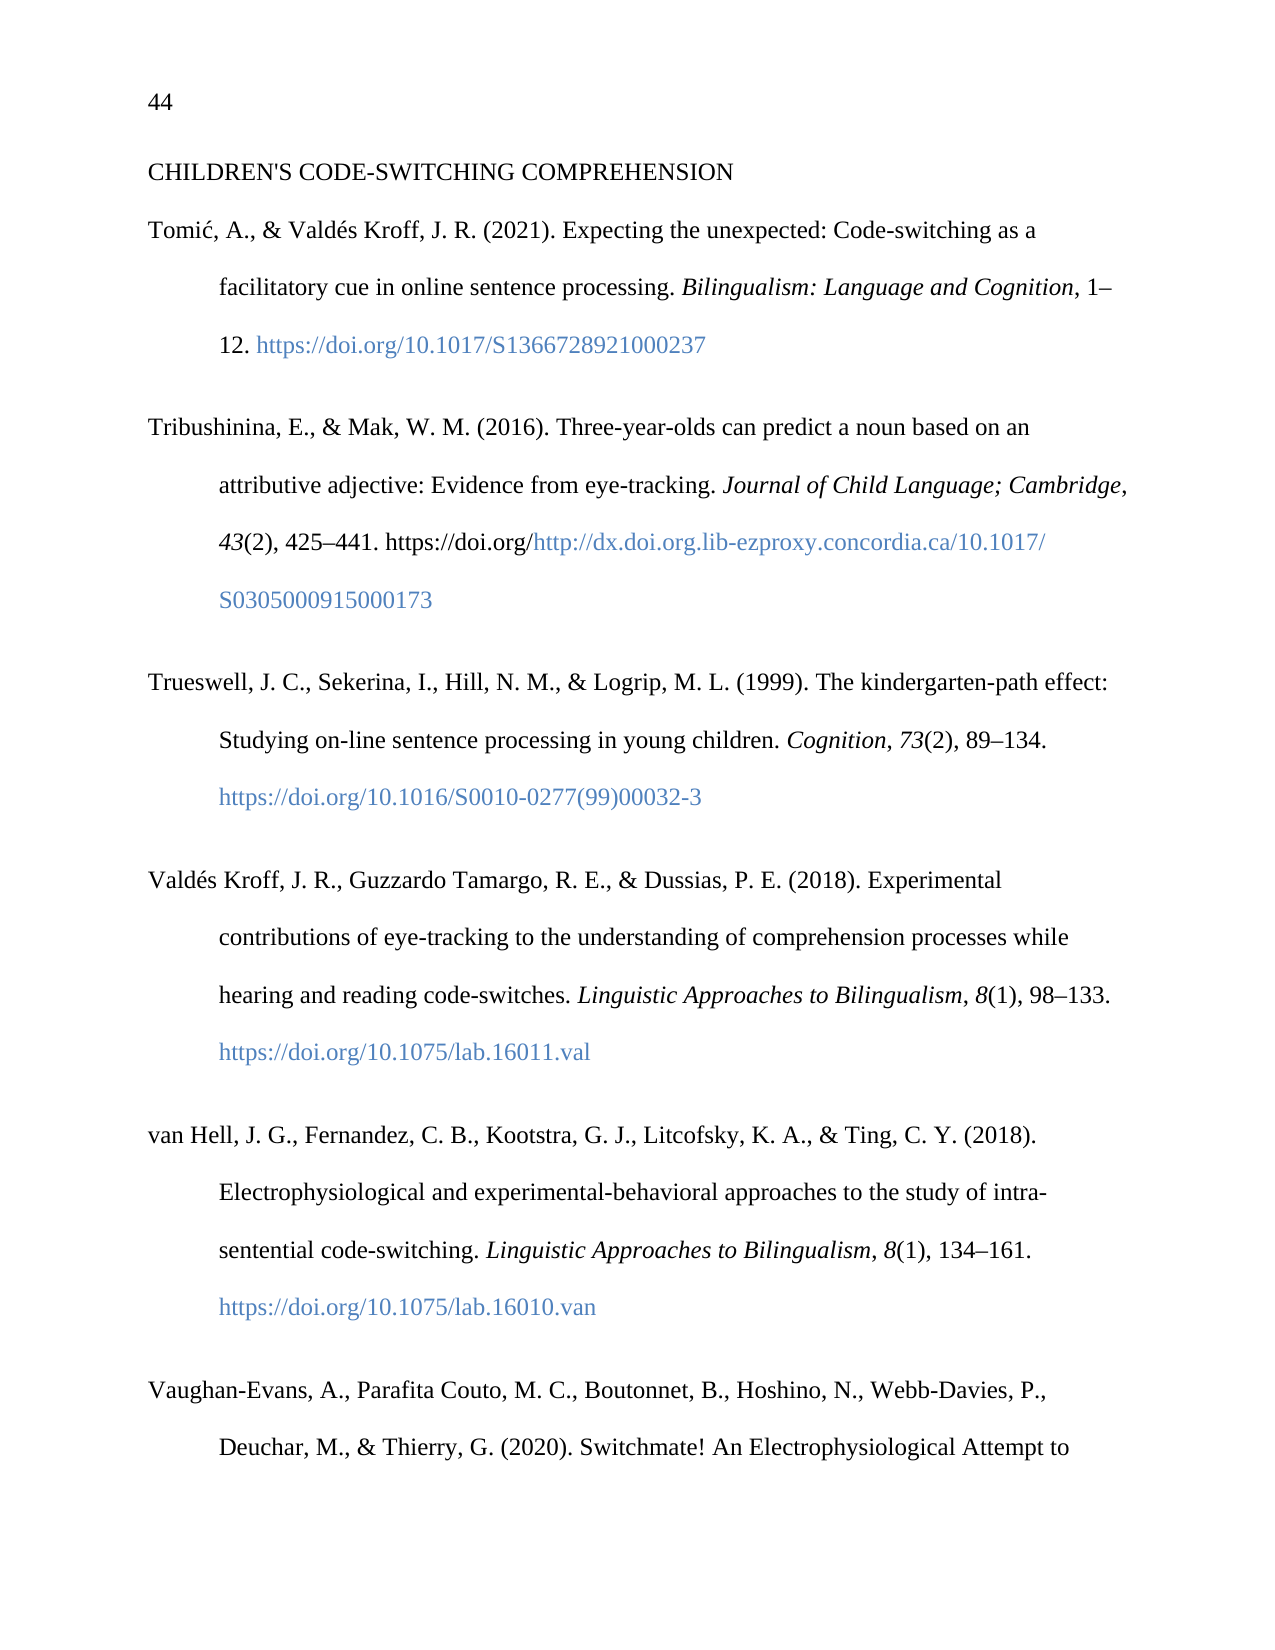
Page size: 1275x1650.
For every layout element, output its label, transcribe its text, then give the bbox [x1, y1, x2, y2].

text Tribushinina, E., & Mak, W. M. (2016). Three-year-olds can predict a noun based on an attributive adjective: Evidence from eye-tracking. Journal of Child Language; Cambridge, 43(2), 425–441. https://doi.org/http://dx.doi.org.lib-ezproxy.concordia.ca/10.1017/S0305000915000173 [148, 412, 1127, 614]
text Tomić, A., & Valdés Kroff, J. R. (2021). Expecting the unexpected: Code-switching as a facilitatory cue in online sentence processing. Bilingualism: Language and Cognition, 1–12. https://doi.org/10.1017/S1366728921000237 [148, 215, 1127, 359]
text van Hell, J. G., Fernandez, C. B., Kootstra, G. J., Litcofsky, K. A., & Ting, C. Y. (2018). Electrophysiological and experimental-behavioral approaches to the study of intra-sentential code-switching. Linguistic Approaches to Bilingualism, 8(1), 134–161. https://doi.org/10.1075/lab.16010.van [148, 1120, 1127, 1321]
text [148, 1375, 1127, 1461]
text Trueswell, J. C., Sekerina, I., Hill, N. M., & Logrip, M. L. (1999). The kindergarten-path effect: Studying on-line sentence processing in young children. Cognition, 73(2), 89–134. https://doi.org/10.1016/S0010-0277(99)00032-3 [148, 667, 1127, 811]
text Valdés Kroff, J. R., Guzzardo Tamargo, R. E., & Dussias, P. E. (2018). Experimental contributions of eye-tracking to the understanding of comprehension processes while hearing and reading code-switches. Linguistic Approaches to Bilingualism, 8(1), 98–133. https://doi.org/10.1075/lab.16011.val [148, 865, 1127, 1066]
